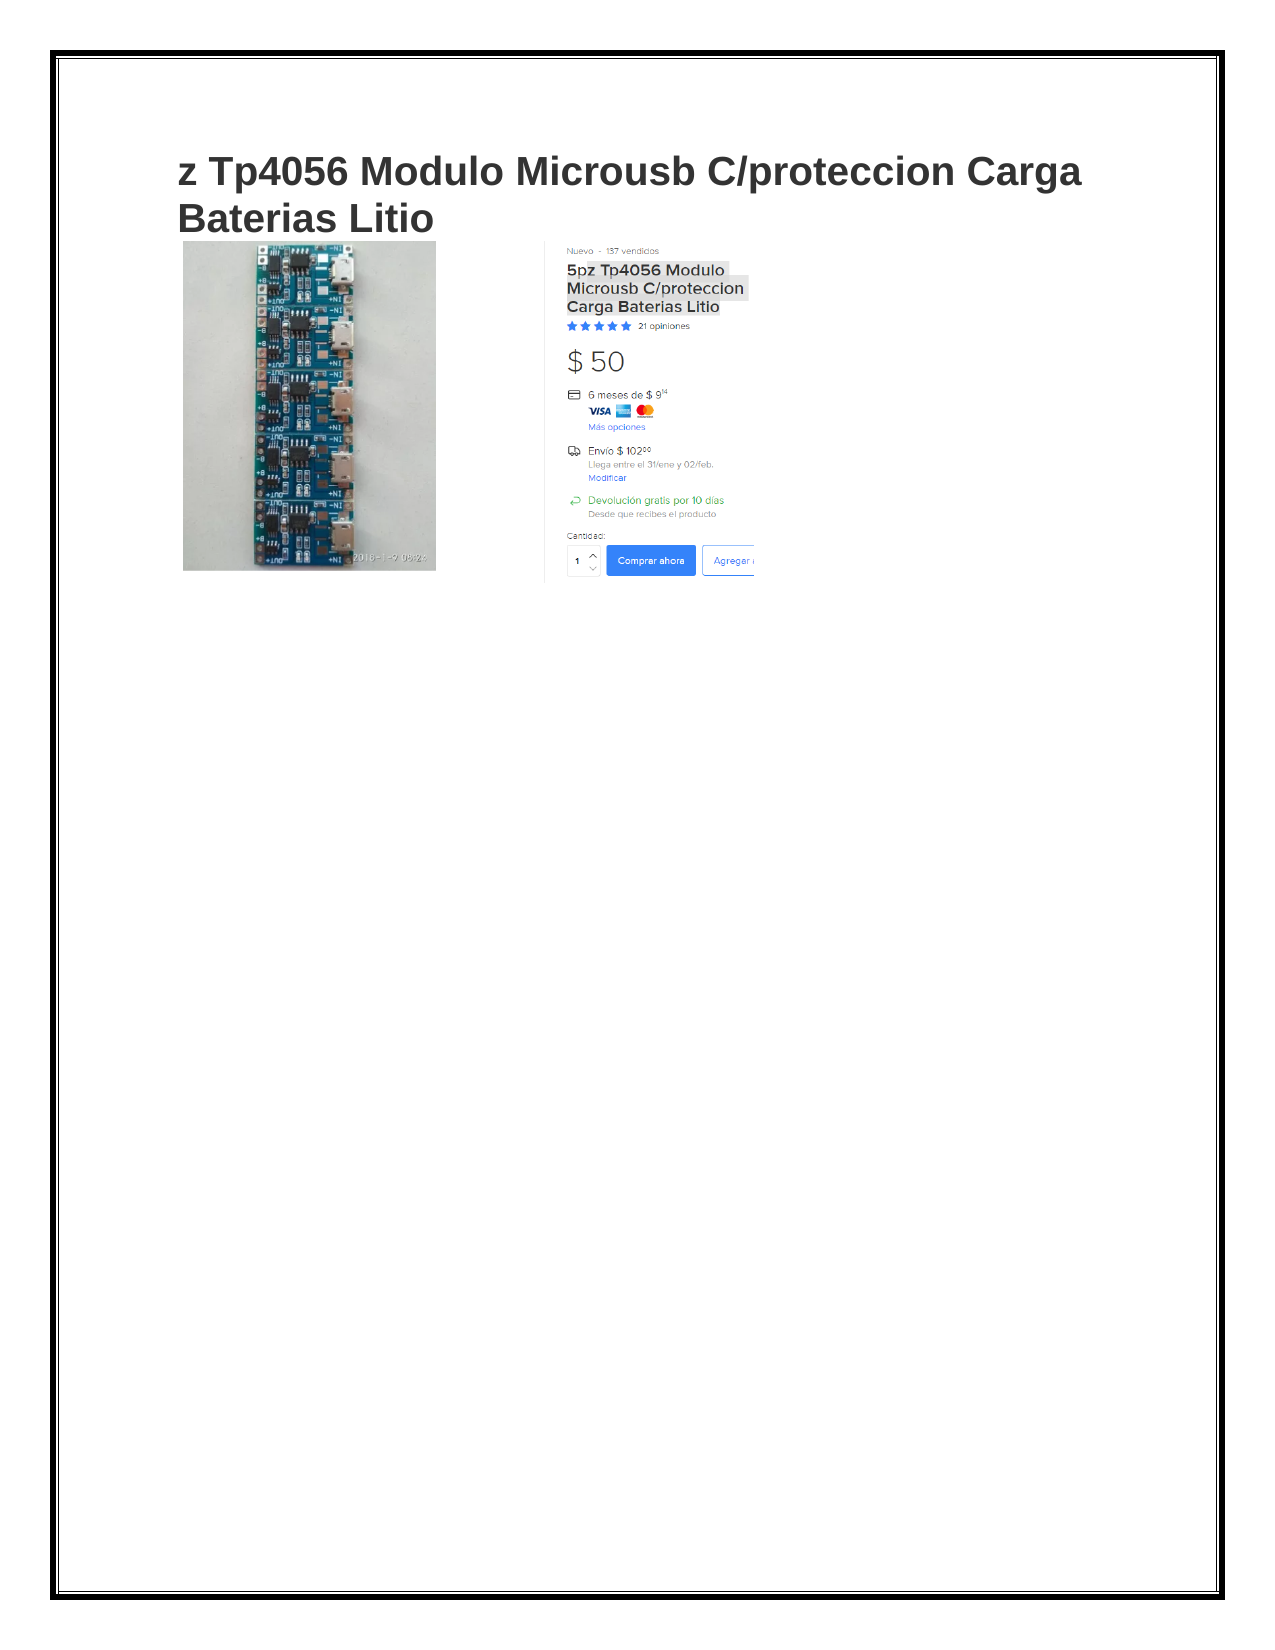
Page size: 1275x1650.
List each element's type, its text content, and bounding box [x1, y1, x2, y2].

picture [177, 241, 754, 583]
subtitle z Tp4056 Modulo Microusb C/proteccion Carga Baterias Litio [177, 147, 1098, 241]
